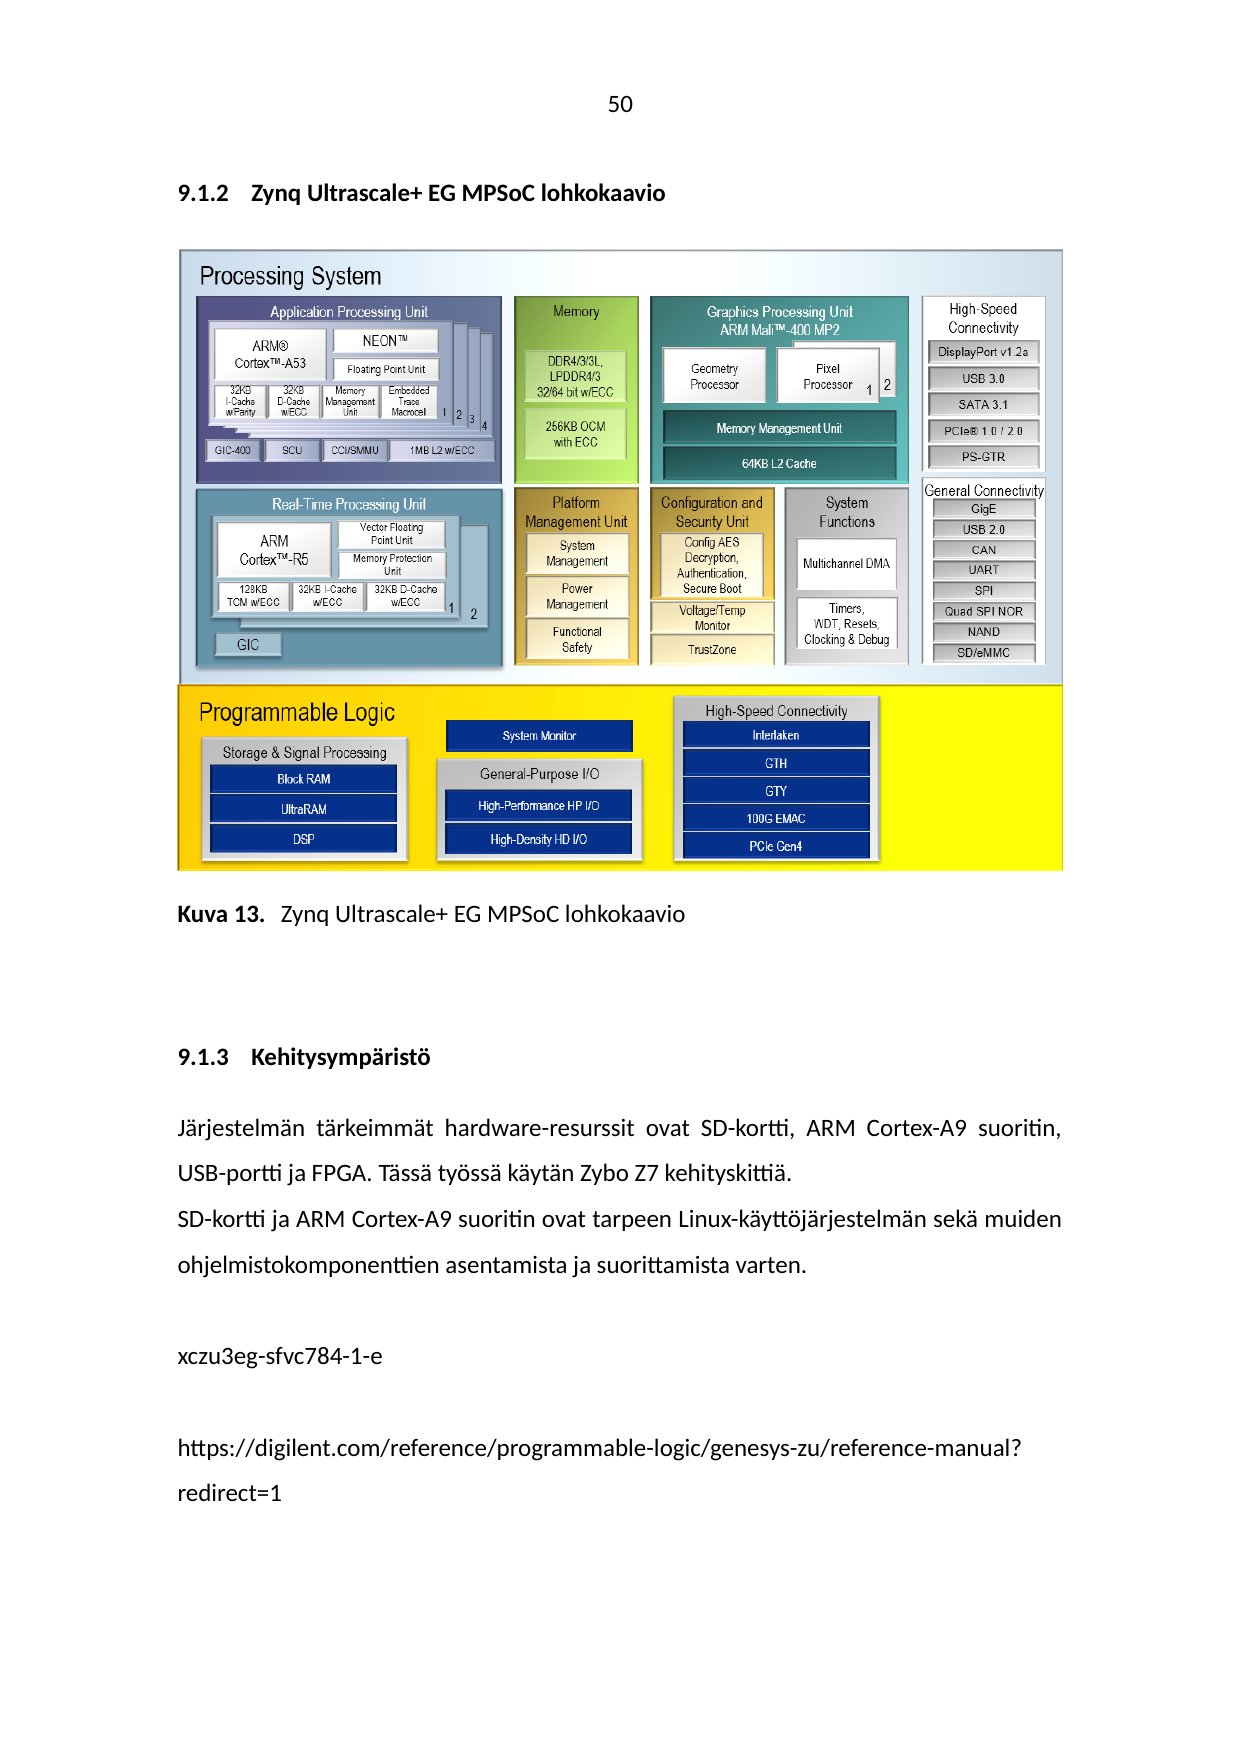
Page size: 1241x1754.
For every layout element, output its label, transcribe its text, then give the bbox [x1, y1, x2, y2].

text xczu3eg-sfvc784-1-e [177, 1340, 1063, 1371]
picture [177, 247, 1063, 871]
text https://digilent.com/reference/programmable-logic/genesys-zu/reference-manual?redirect=1 [177, 1432, 1063, 1508]
text Kuva 13. Zynq Ultrascale+ EG MPSoC lohkokaavio [177, 898, 1063, 929]
subtitle Kehitysympäristö [177, 1041, 1063, 1072]
text SD-kortti ja ARM Cortex-A9 suoritin ovat tarpeen Linux-käyttöjärjestelmän sekä muiden ohjelmistokomponenttien asentamista ja suorittamista varten. [177, 1203, 1063, 1279]
text Järjestelmän tärkeimmät hardware-resurssit ovat SD-kortti, ARM Cortex-A9 suoritin, USB-portti ja FPGA. Tässä työssä käytän Zybo Z7 kehityskittiä. [177, 1112, 1063, 1188]
subtitle Zynq Ultrascale+ EG MPSoC lohkokaavio [177, 177, 1063, 208]
